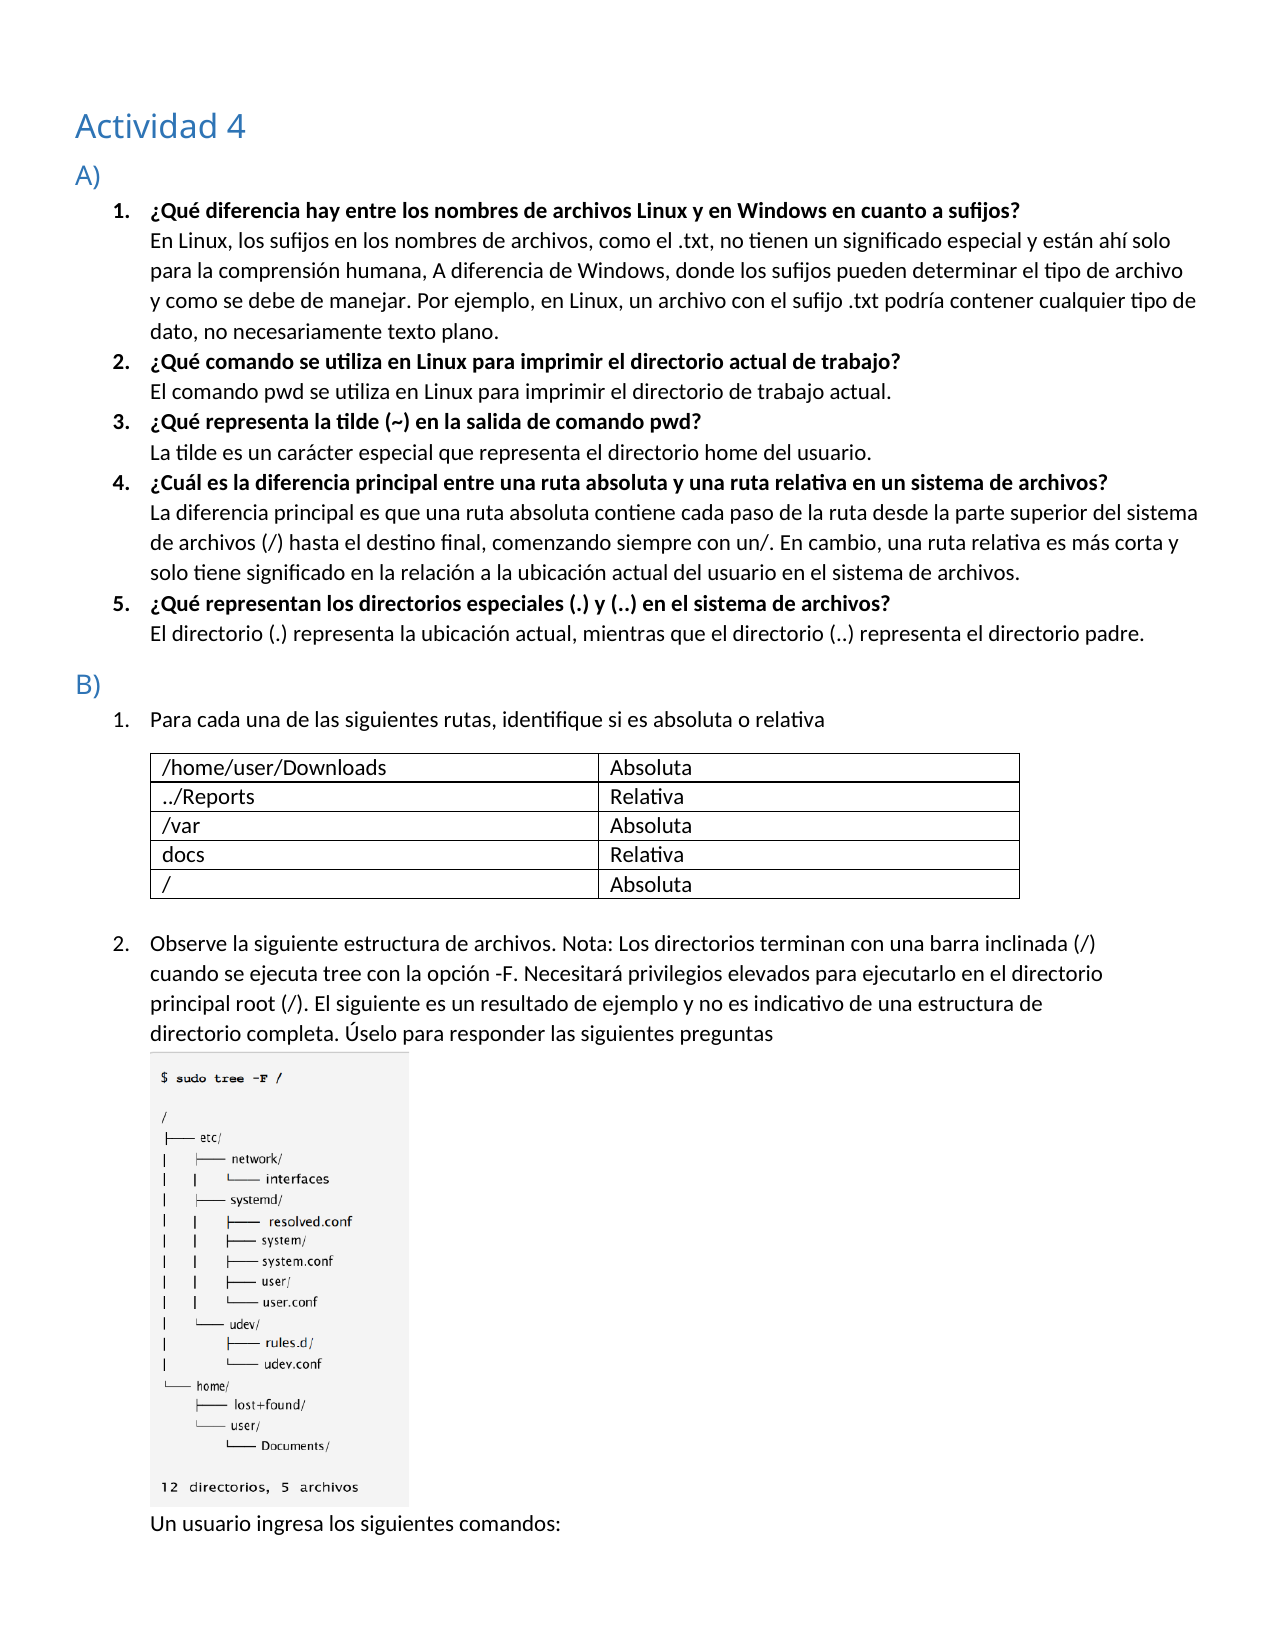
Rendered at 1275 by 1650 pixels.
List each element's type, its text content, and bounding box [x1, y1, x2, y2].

list ¿Qué comando se utiliza en Linux para imprimir el directorio actual de trabajo? [112, 347, 1125, 375]
list ¿Qué diferencia hay entre los nombres de archivos Linux y en Windows en cuanto a sufijos? [112, 196, 1125, 224]
subtitle Actividad 4 [75, 103, 1200, 148]
table_cell ../Reports [151, 783, 598, 811]
table_cell /var [151, 812, 598, 839]
list La diferencia principal es que una ruta absoluta contiene cada paso de la ruta desde la parte superior del sistema de archivos (/) hasta el destino final, comenzando siempre con un/. En cambio, una ruta relativa es más corta y solo tiene significado en la relación a la ubicación actual del usuario en el sistema de archivos. [150, 498, 1200, 586]
list ¿Qué representa la tilde (~) en la salida de comando pwd? [112, 407, 1125, 435]
table_cell docs [151, 841, 598, 869]
table_cell Relativa [599, 783, 1019, 811]
list Observe la siguiente estructura de archivos. Nota: Los directorios terminan con una barra inclinada (/) cuando se ejecuta tree con la opción -F. Necesitará privilegios elevados para ejecutarlo en el directorio principal root (/). El siguiente es un resultado de ejemplo y no es indicativo de una estructura de directorio completa. Úselo para responder las siguientes preguntas [112, 929, 1125, 1048]
list En Linux, los sufijos en los nombres de archivos, como el .txt, no tienen un significado especial y están ahí solo para la comprensión humana, A diferencia de Windows, donde los sufijos pueden determinar el tipo de archivo y como se debe de manejar. Por ejemplo, en Linux, un archivo con el sufijo .txt podría contener cualquier tipo de dato, no necesariamente texto plano. [150, 226, 1200, 345]
list La tilde es un carácter especial que representa el directorio home del usuario. [150, 438, 1200, 466]
list El directorio (.) representa la ubicación actual, mientras que el directorio (..) representa el directorio padre. [150, 619, 1200, 647]
table_header /home/user/Downloads [151, 754, 598, 781]
table_cell Absoluta [599, 870, 1019, 898]
list ¿Cuál es la diferencia principal entre una ruta absoluta y una ruta relativa en un sistema de archivos? [112, 468, 1125, 496]
list ¿Qué representan los directorios especiales (.) y (..) en el sistema de archivos? [112, 589, 1125, 617]
table_cell Absoluta [599, 812, 1019, 839]
list Para cada una de las siguientes rutas, identifique si es absoluta o relativa [112, 706, 1125, 733]
table_cell / [151, 870, 598, 898]
list El comando pwd se utiliza en Linux para imprimir el directorio de trabajo actual. [150, 377, 1200, 405]
subtitle A) [75, 156, 1200, 193]
picture [150, 1049, 410, 1507]
subtitle B) [75, 666, 1200, 703]
table_cell Relativa [599, 841, 1019, 869]
table_header Absoluta [599, 754, 1019, 781]
list Un usuario ingresa los siguientes comandos: [150, 1509, 1200, 1537]
